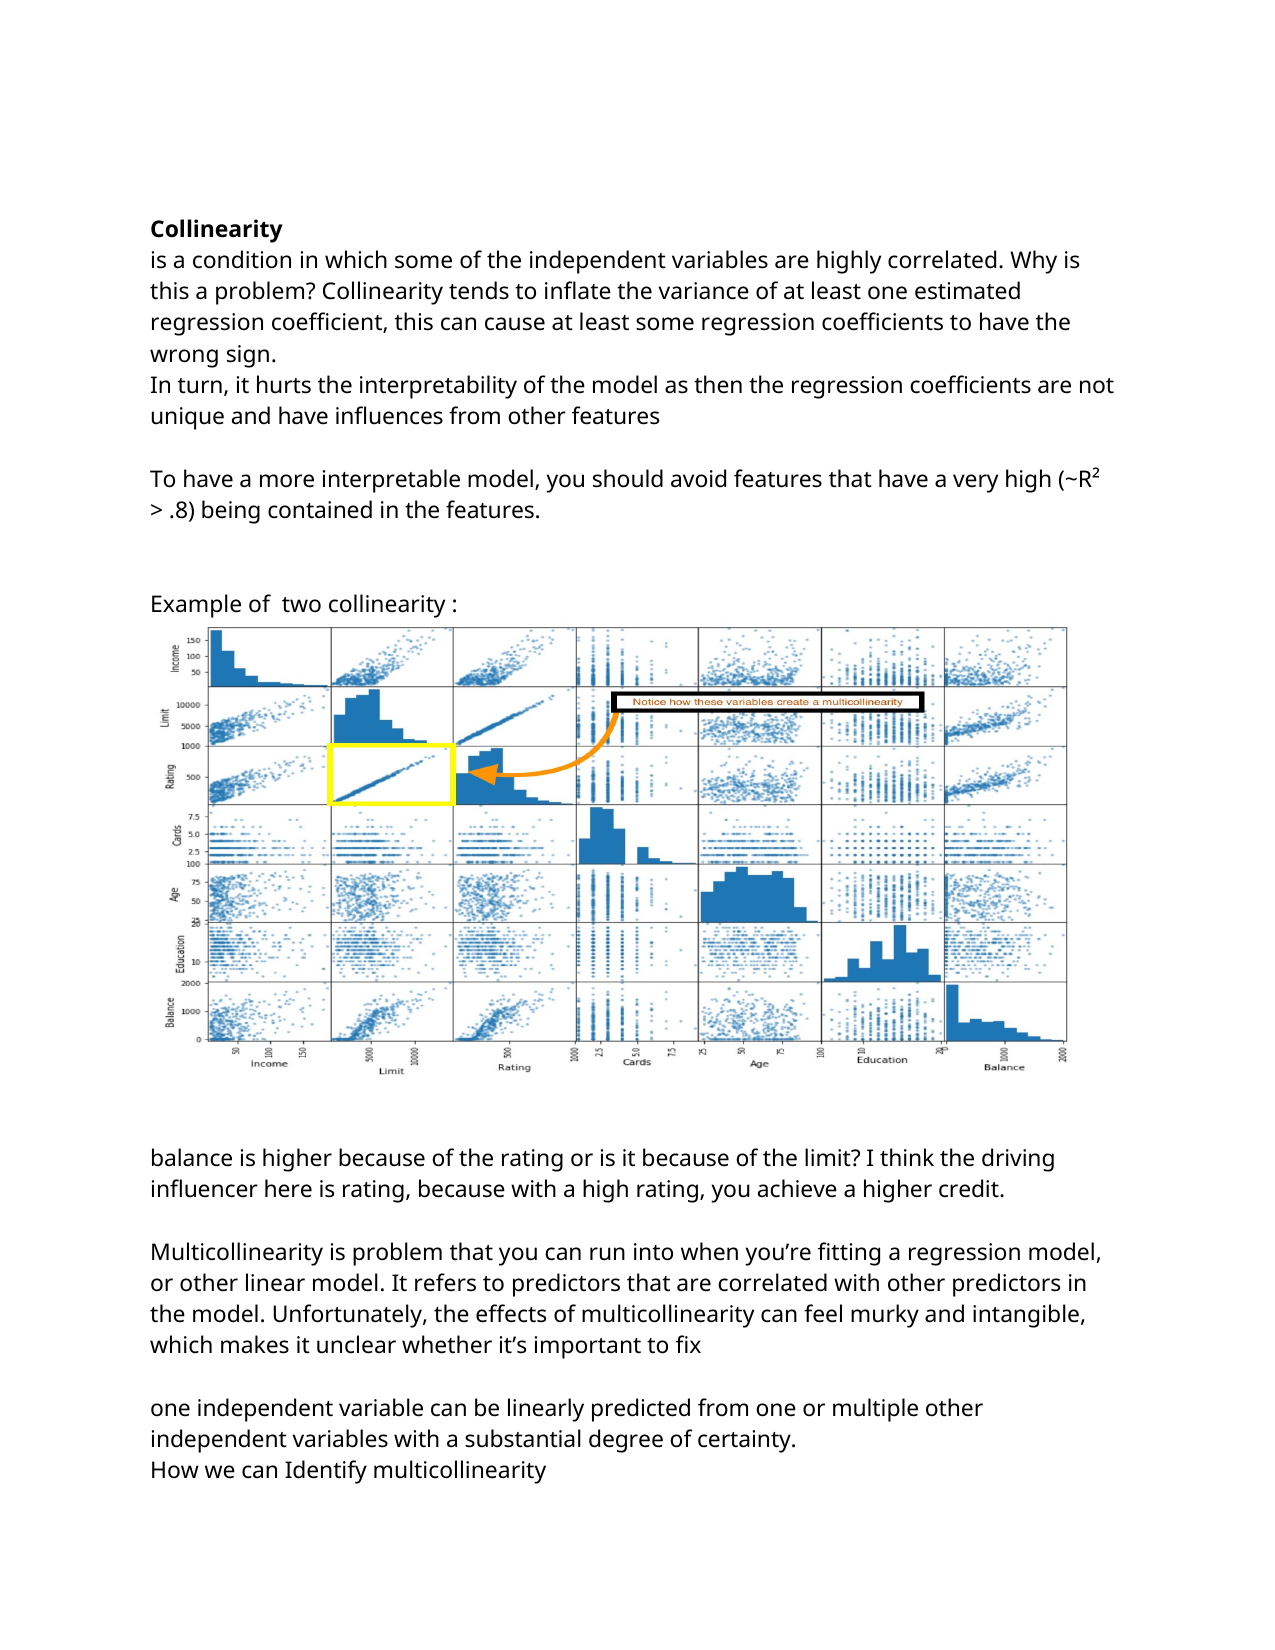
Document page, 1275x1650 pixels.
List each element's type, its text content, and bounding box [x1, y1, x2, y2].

text Collinearity [150, 212, 1125, 244]
picture [150, 618, 1096, 1080]
text Multicollinearity is problem that you can run into when you’re fitting a regression model, or other linear model. It refers to predictors that are correlated with other predictors in the model. Unfortunately, the effects of multicollinearity can feel murky and intangible, which makes it unclear whether it’s important to fix [150, 1236, 1125, 1361]
text How we can Identify multicollinearity [150, 1454, 1125, 1486]
text To have a more interpretable model, you should avoid features that have a very high (~R² > .8) being contained in the features. [150, 462, 1125, 525]
text is a condition in which some of the independent variables are highly correlated. Why is this a problem? Collinearity tends to inflate the variance of at least one estimated regression coefficient, this can cause at least some regression coefficients to have the wrong sign. [150, 244, 1125, 369]
text In turn, it hurts the interpretability of the model as then the regression coefficients are not unique and have influences from other features [660, 369, 1125, 431]
text one independent variable can be linearly predicted from one or multiple other independent variables with a substantial degree of certainty. [796, 1392, 1125, 1454]
